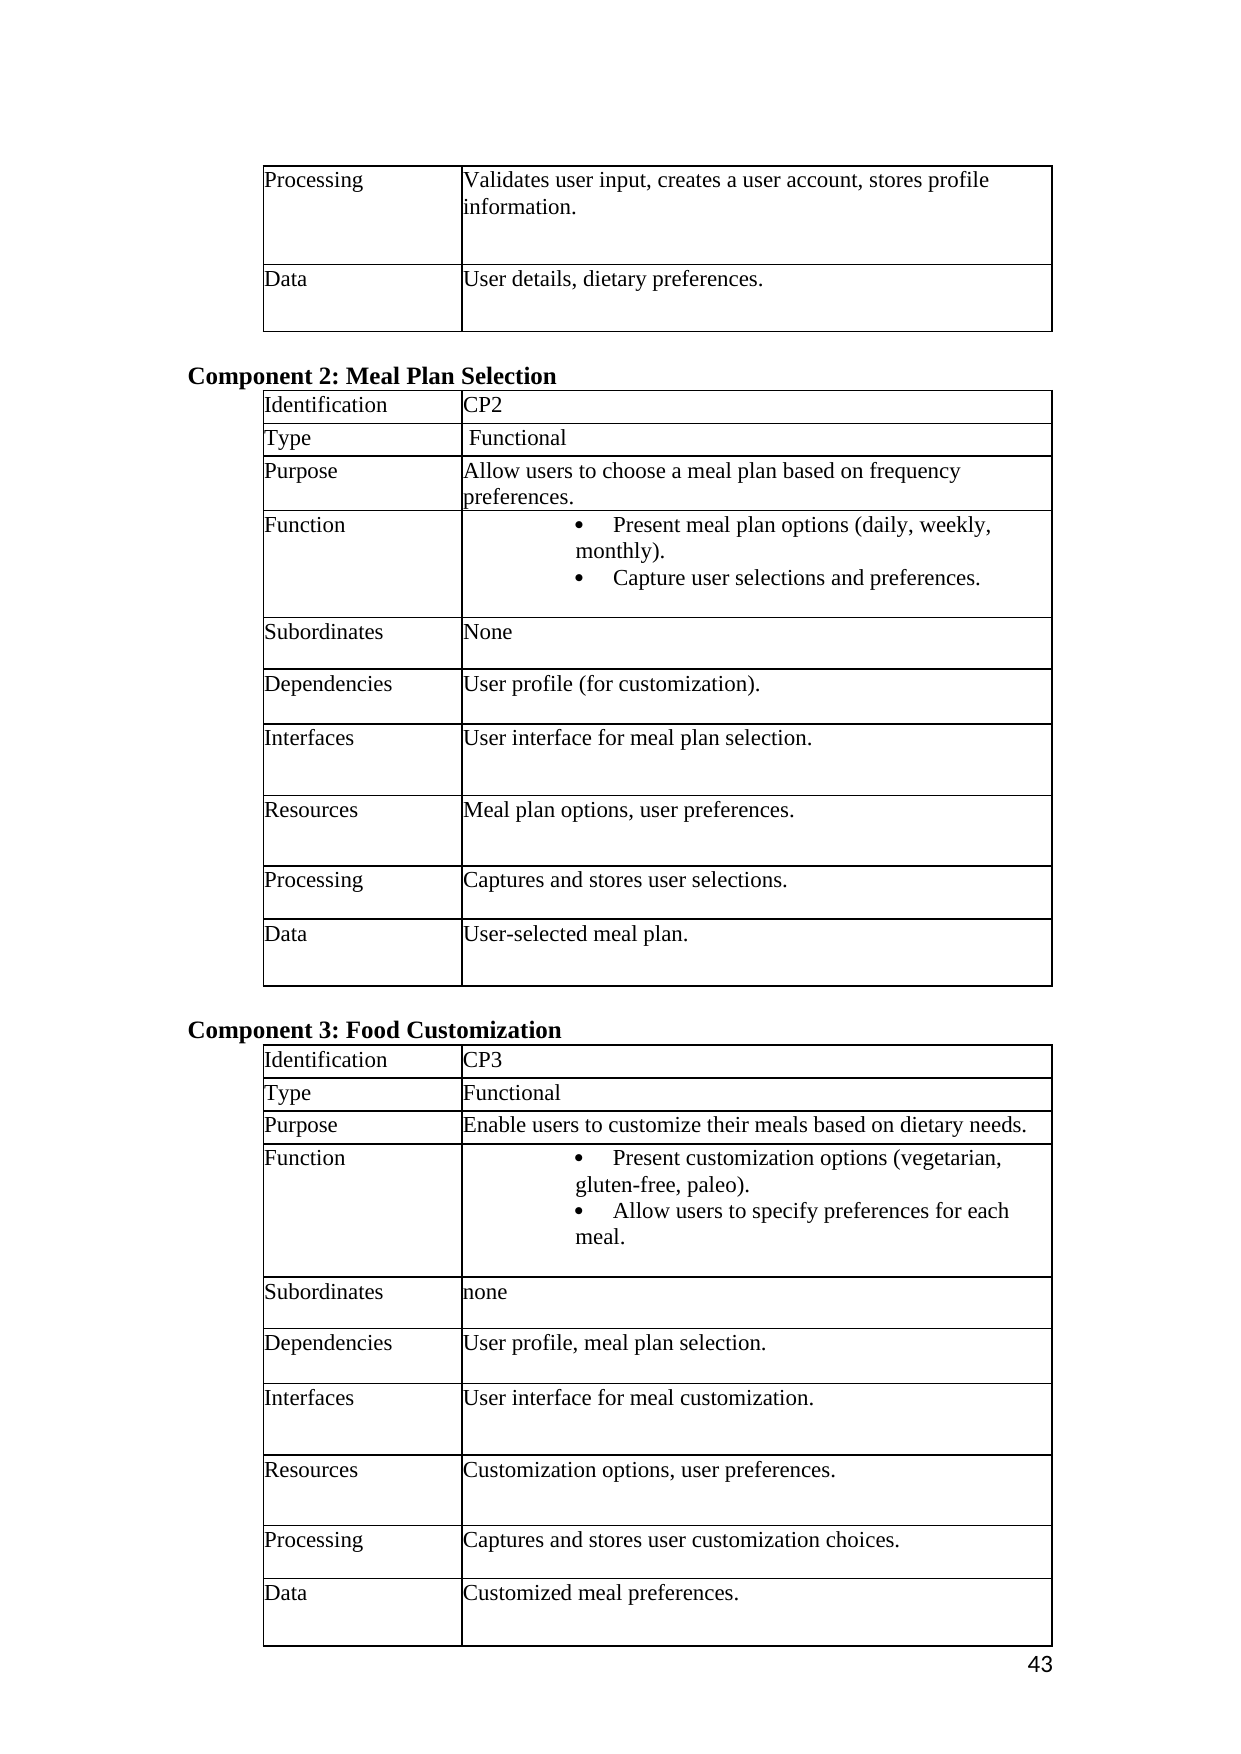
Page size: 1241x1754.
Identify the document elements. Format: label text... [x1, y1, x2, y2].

table_cell Processing [264, 867, 461, 918]
table_cell User interface for meal plan selection. [463, 725, 1051, 795]
table_header Identification [264, 391, 461, 422]
table_cell Customization options, user preferences. [463, 1456, 1051, 1524]
table_cell User profile (for customization). [463, 670, 1051, 723]
table_cell Data [264, 1579, 461, 1645]
table_cell User profile, meal plan selection. [463, 1329, 1051, 1382]
table_cell Dependencies [264, 670, 461, 723]
text Component 3: Food Customization [187, 1016, 1053, 1044]
table_cell Functional [463, 1079, 1051, 1110]
table_header CP2 [463, 391, 1051, 422]
table_cell Allow users to choose a meal plan based on frequency preferences. [463, 457, 1051, 509]
table_cell User-selected meal plan. [463, 920, 1051, 985]
table_cell Data [264, 920, 461, 985]
table_cell Interfaces [264, 1384, 461, 1454]
table_cell Dependencies [264, 1329, 461, 1382]
table_header CP3 [463, 1046, 1051, 1077]
table_cell None [463, 618, 1051, 668]
table_cell Present customization options (vegetarian, gluten-free, paleo). Allow users to specify preferences for each meal. [463, 1145, 1051, 1276]
table_cell Meal plan options, user preferences. [463, 796, 1051, 865]
table_cell none [463, 1278, 1051, 1328]
table_cell Resources [264, 796, 461, 865]
table_cell Function [264, 1145, 461, 1276]
table_cell Function [264, 511, 461, 617]
table_header Identification [264, 1046, 461, 1077]
table_cell Interfaces [264, 725, 461, 795]
table_cell Type [264, 424, 461, 455]
table_cell Data [264, 265, 461, 331]
table_cell Subordinates [264, 1278, 461, 1328]
table_cell Purpose [264, 1112, 461, 1143]
table_cell Processing [264, 167, 461, 263]
table_cell Resources [264, 1456, 461, 1524]
table_cell Purpose [264, 457, 461, 509]
text Component 2: Meal Plan Selection [187, 361, 1053, 390]
table_cell Type [264, 1079, 461, 1110]
table_cell User details, dietary preferences. [463, 265, 1051, 331]
table_cell Present meal plan options (daily, weekly, monthly). Capture user selections and preferences. [463, 511, 1051, 617]
table_cell Subordinates [264, 618, 461, 668]
table_cell Customized meal preferences. [463, 1579, 1051, 1645]
table_cell Enable users to customize their meals based on dietary needs. [463, 1112, 1051, 1143]
table_cell Processing [264, 1526, 461, 1578]
table_cell Captures and stores user customization choices. [463, 1526, 1051, 1578]
table_cell Validates user input, creates a user account, stores profile information. [463, 167, 1051, 263]
table_cell Captures and stores user selections. [463, 867, 1051, 918]
table_cell User interface for meal customization. [463, 1384, 1051, 1454]
table_cell Functional [463, 424, 1051, 455]
